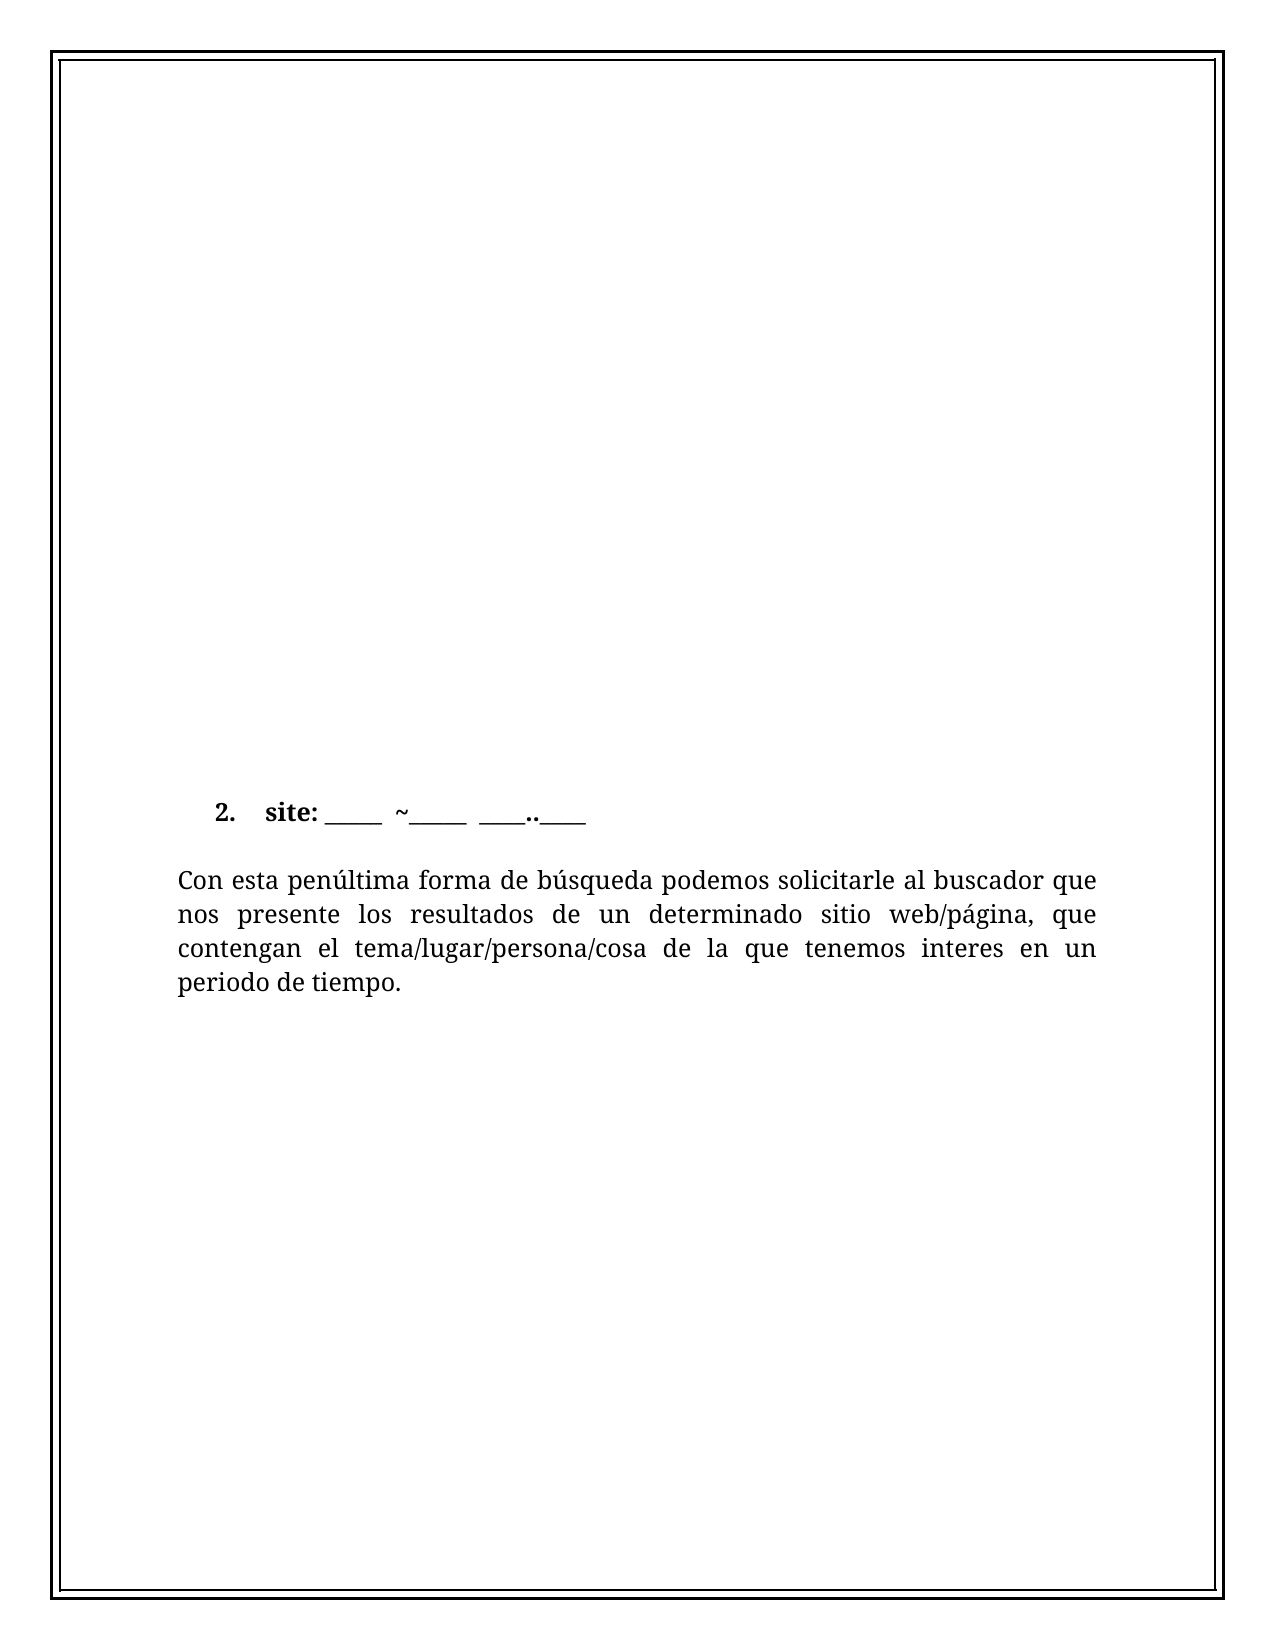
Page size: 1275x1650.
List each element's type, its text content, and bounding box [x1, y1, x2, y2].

list site: _____ ~_____ ____..____ [215, 795, 1098, 829]
text Con esta penúltima forma de búsqueda podemos solicitarle al buscador que nos presente los resultados de un determinado sitio web/página, que contengan el tema/lugar/persona/cosa de la que tenemos interes en un periodo de tiempo. [177, 863, 1098, 999]
